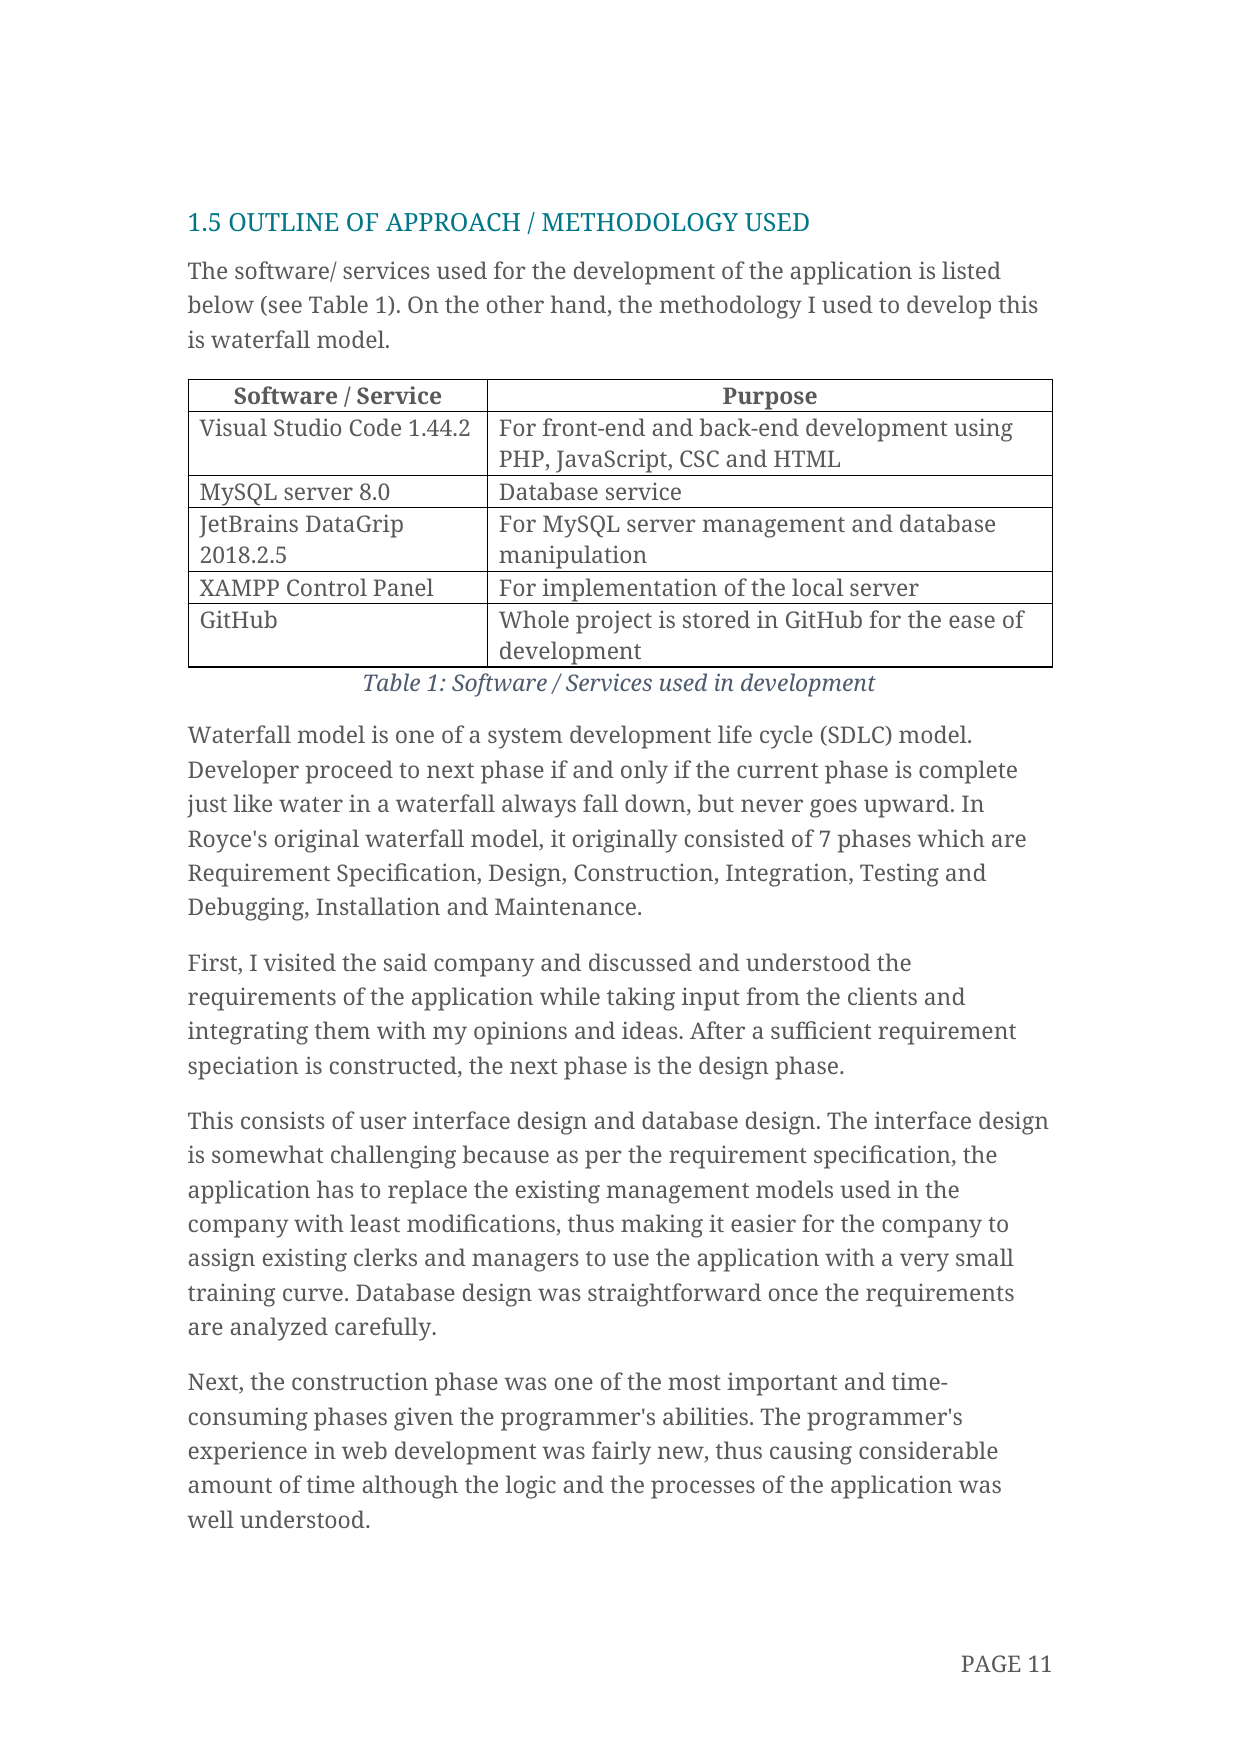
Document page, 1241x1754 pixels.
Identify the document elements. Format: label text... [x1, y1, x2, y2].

table_cell Database service [488, 476, 1052, 507]
subtitle 1.5 Outline of approach / Methodology Used [187, 205, 1053, 239]
text First, I visited the said company and discussed and understood the requirements of the application while taking input from the clients and integrating them with my opinions and ideas. After a sufficient requirement speciation is constructed, the next phase is the design phase. [187, 947, 1053, 1081]
table_cell For implementation of the local server [488, 572, 1052, 603]
text Waterfall model is one of a system development life cycle (SDLC) model. Developer proceed to next phase if and only if the current phase is complete just like water in a waterfall always fall down, but never goes upward. In Royce's original waterfall model, it originally consisted of 7 phases which are Requirement Specification, Design, Construction, Integration, Testing and Debugging, Installation and Maintenance. [187, 719, 1053, 923]
table_cell For MySQL server management and database manipulation [488, 508, 1052, 571]
text Next, the construction phase was one of the most important and time-consuming phases given the programmer's abilities. The programmer's experience in web development was fairly new, thus causing considerable amount of time although the logic and the processes of the application was well understood. [187, 1366, 1053, 1535]
table_cell GitHub [189, 604, 487, 666]
table_cell Visual Studio Code 1.44.2 [189, 412, 487, 475]
text The software/ services used for the development of the application is listed below (see Table 1). On the other hand, the methodology I used to develop this is waterfall model. [187, 255, 1053, 355]
table_cell MySQL server 8.0 [189, 476, 487, 507]
table_cell JetBrains DataGrip 2018.2.5 [189, 508, 487, 571]
table_cell XAMPP Control Panel [189, 572, 487, 603]
text This consists of user interface design and database design. The interface design is somewhat challenging because as per the requirement specification, the application has to replace the existing management models used in the company with least modifications, thus making it easier for the company to assign existing clerks and managers to use the application with a very small training curve. Database design was straightforward once the requirements are analyzed carefully. [187, 1105, 1053, 1342]
text Table 1: Software / Services used in development [187, 667, 1053, 699]
table_cell For front-end and back-end development using PHP, JavaScript, CSC and HTML [488, 412, 1052, 475]
table_cell Whole project is stored in GitHub for the ease of development [488, 604, 1052, 666]
table_header Software / Service [189, 380, 487, 411]
table_header Purpose [488, 380, 1052, 411]
